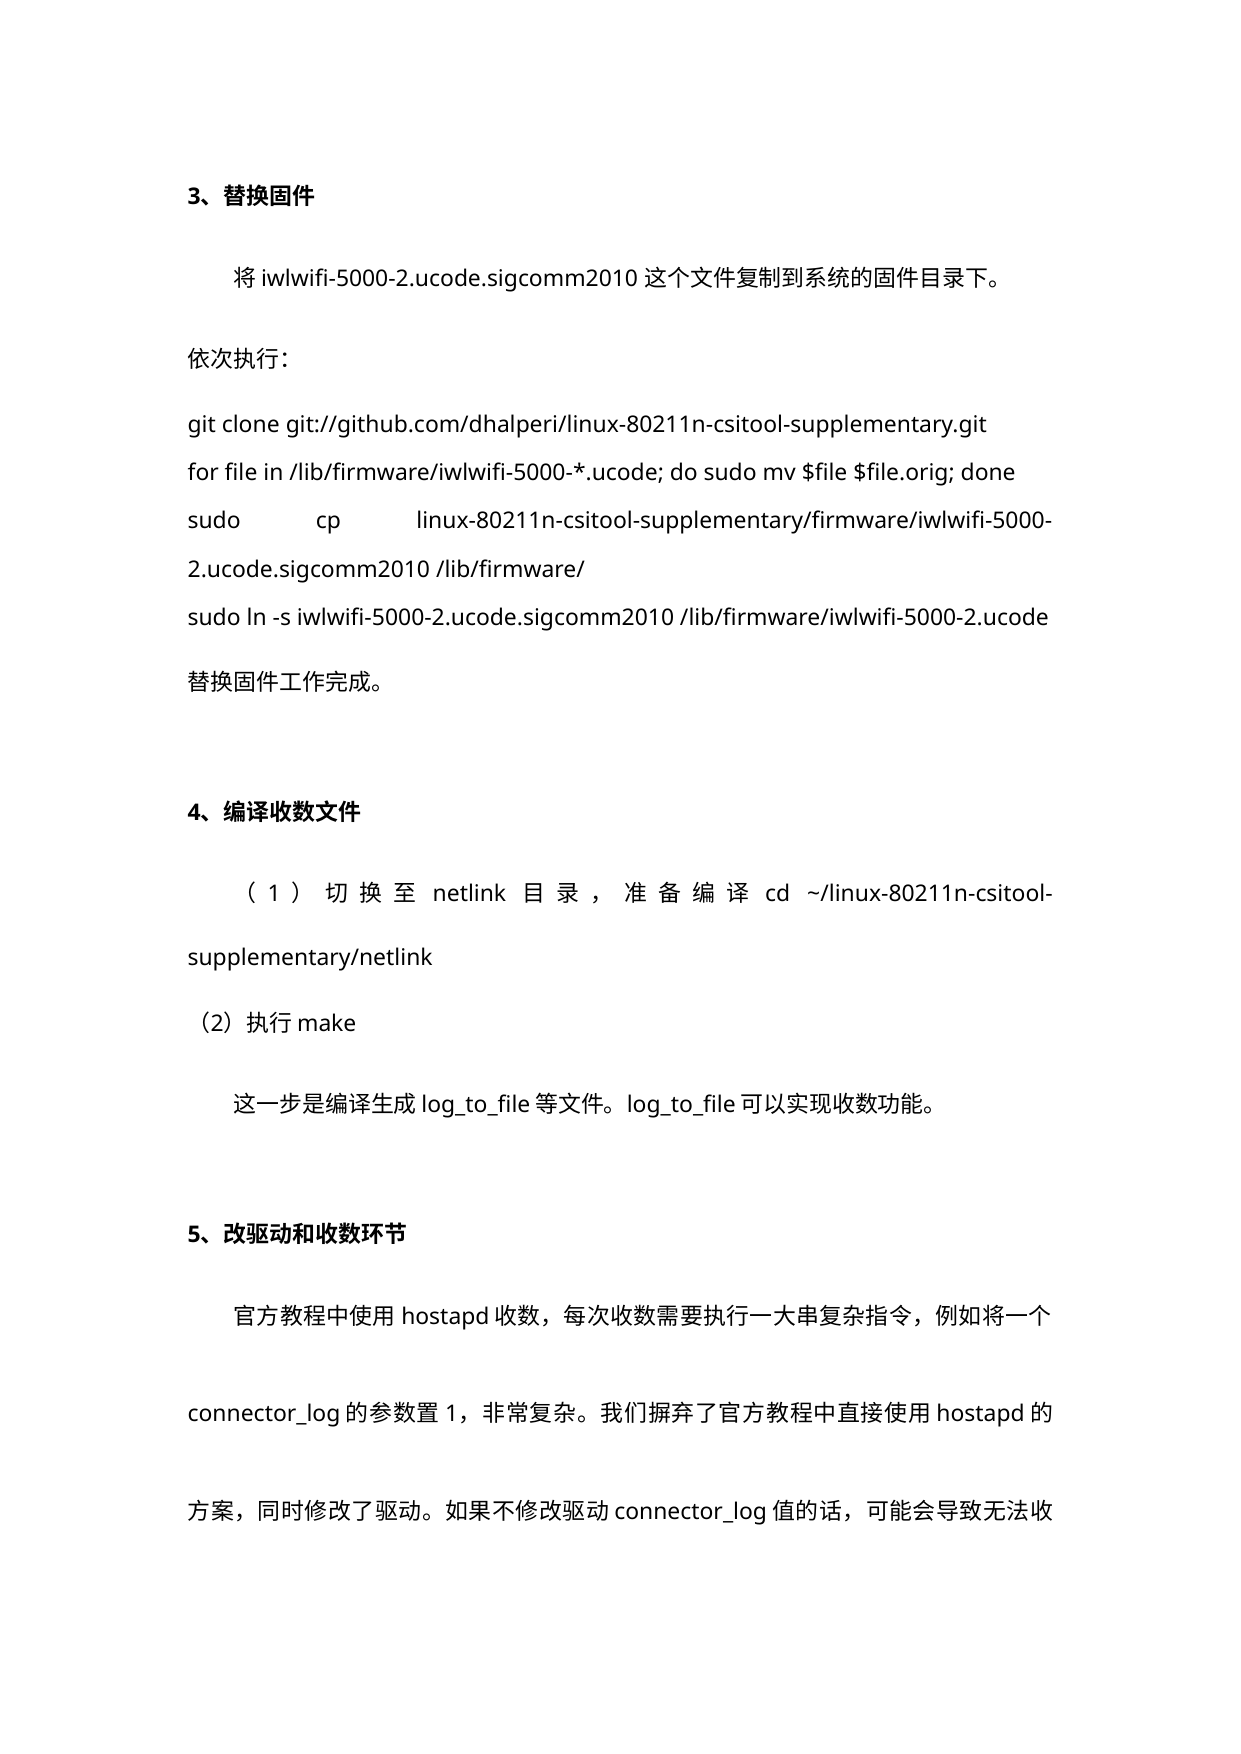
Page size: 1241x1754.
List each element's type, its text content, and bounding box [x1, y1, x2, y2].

text 将iwlwifi-5000-2.ucode.sigcomm2010 这个文件复制到系统的固件目录下。 [187, 244, 1053, 309]
text 这一步是编译生成log_to_file等文件。log_to_file可以实现收数功能。 [187, 1071, 1053, 1136]
text 4、编译收数文件 [187, 778, 1053, 843]
text for file in /lib/firmware/iwlwifi-5000-*.ucode; do sudo mv $file $file.orig; done [187, 455, 1053, 487]
text sudo ln -s iwlwifi-5000-2.ucode.sigcomm2010 /lib/firmware/iwlwifi-5000-2.ucode [187, 600, 1053, 632]
text 3、替换固件 [187, 162, 1053, 227]
text 5、改驱动和收数环节 [187, 1200, 1053, 1265]
text （2）执行make [187, 989, 1053, 1054]
text 依次执行： [187, 325, 1053, 390]
text 替换固件工作完成。 [187, 648, 1053, 713]
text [187, 1282, 1053, 1542]
text git clone git://github.com/dhalperi/linux-80211n-csitool-supplementary.git [187, 407, 1053, 439]
text sudo cp linux-80211n-csitool-supplementary/firmware/iwlwifi-5000-2.ucode.sigcomm2010 /lib/firmware/ [187, 503, 1053, 584]
text （1）切换至netlink目录，准备编译cd ~/linux-80211n-csitool-supplementary/netlink [187, 859, 1053, 973]
